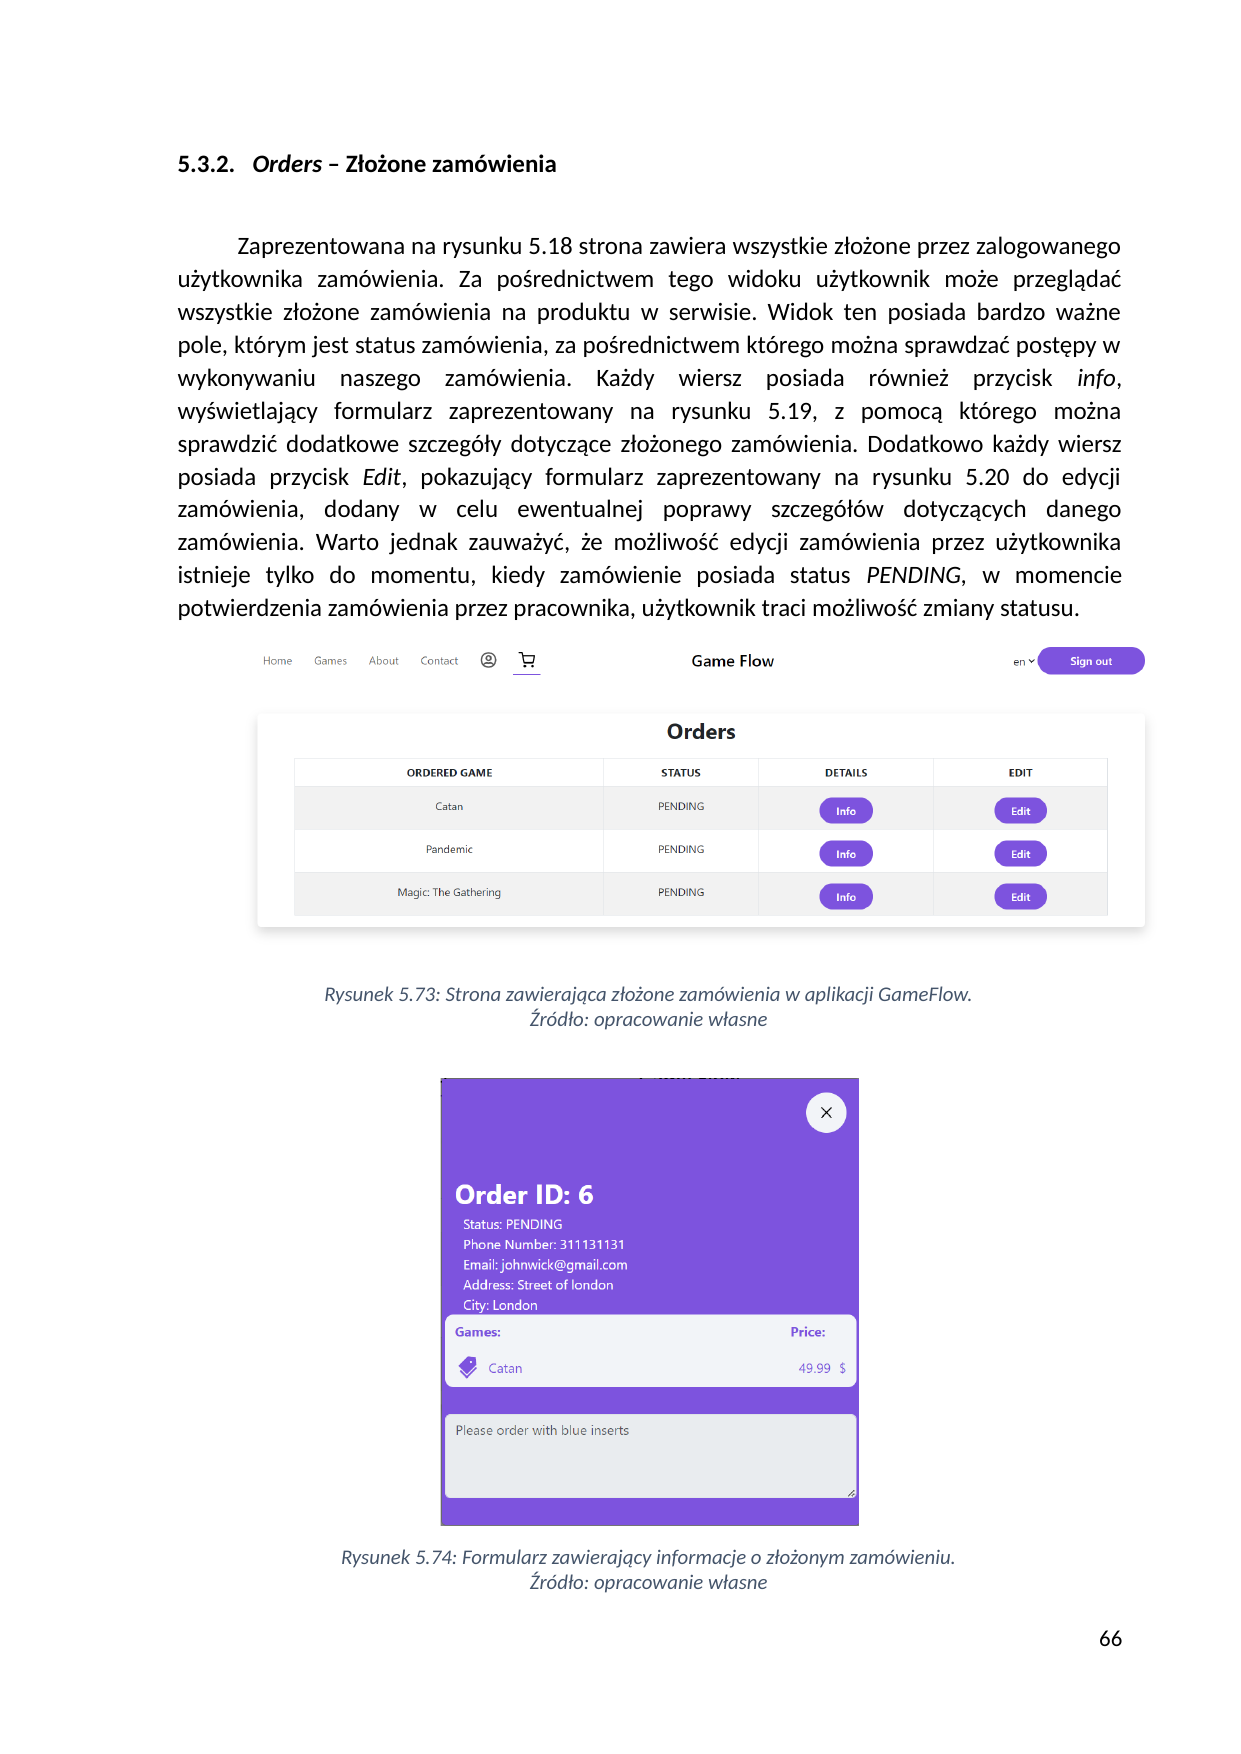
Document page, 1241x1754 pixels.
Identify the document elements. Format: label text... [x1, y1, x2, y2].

text Źródło: opracowanie własne [177, 1007, 1122, 1032]
text Źródło: opracowanie własne [177, 1569, 1122, 1595]
picture [177, 641, 1227, 963]
picture [440, 1078, 859, 1526]
text Zaprezentowana na rysunku 5.18 strona zawiera wszystkie złożone przez zalogowanego użytkownika zamówienia. Za pośrednictwem tego widoku użytkownik może przeglądać wszystkie złożone zamówienia na produktu w serwisie. Widok ten posiada bardzo ważne pole, którym jest status zamówienia, za pośrednictwem którego można sprawdzać postępy w wykonywaniu naszego zamówienia. Każdy wiersz posiada również przycisk info, wyświetlający formularz zaprezentowany na rysunku 5.19, z pomocą którego można sprawdzić dodatkowe szczegóły dotyczące złożonego zamówienia. Dodatkowo każdy wiersz posiada przycisk Edit, pokazujący formularz zaprezentowany na rysunku 5.20 do edycji zamówienia, dodany w celu ewentualnej poprawy szczegółów dotyczących danego zamówienia. Warto jednak zauważyć, że możliwość edycji zamówienia przez użytkownika istnieje tylko do momentu, kiedy zamówienie posiada status PENDING, w momencie potwierdzenia zamówienia przez pracownika, użytkownik traci możliwość zmiany statusu. [177, 230, 1122, 623]
subtitle Orders – Złożone zamówienia [177, 148, 1122, 178]
